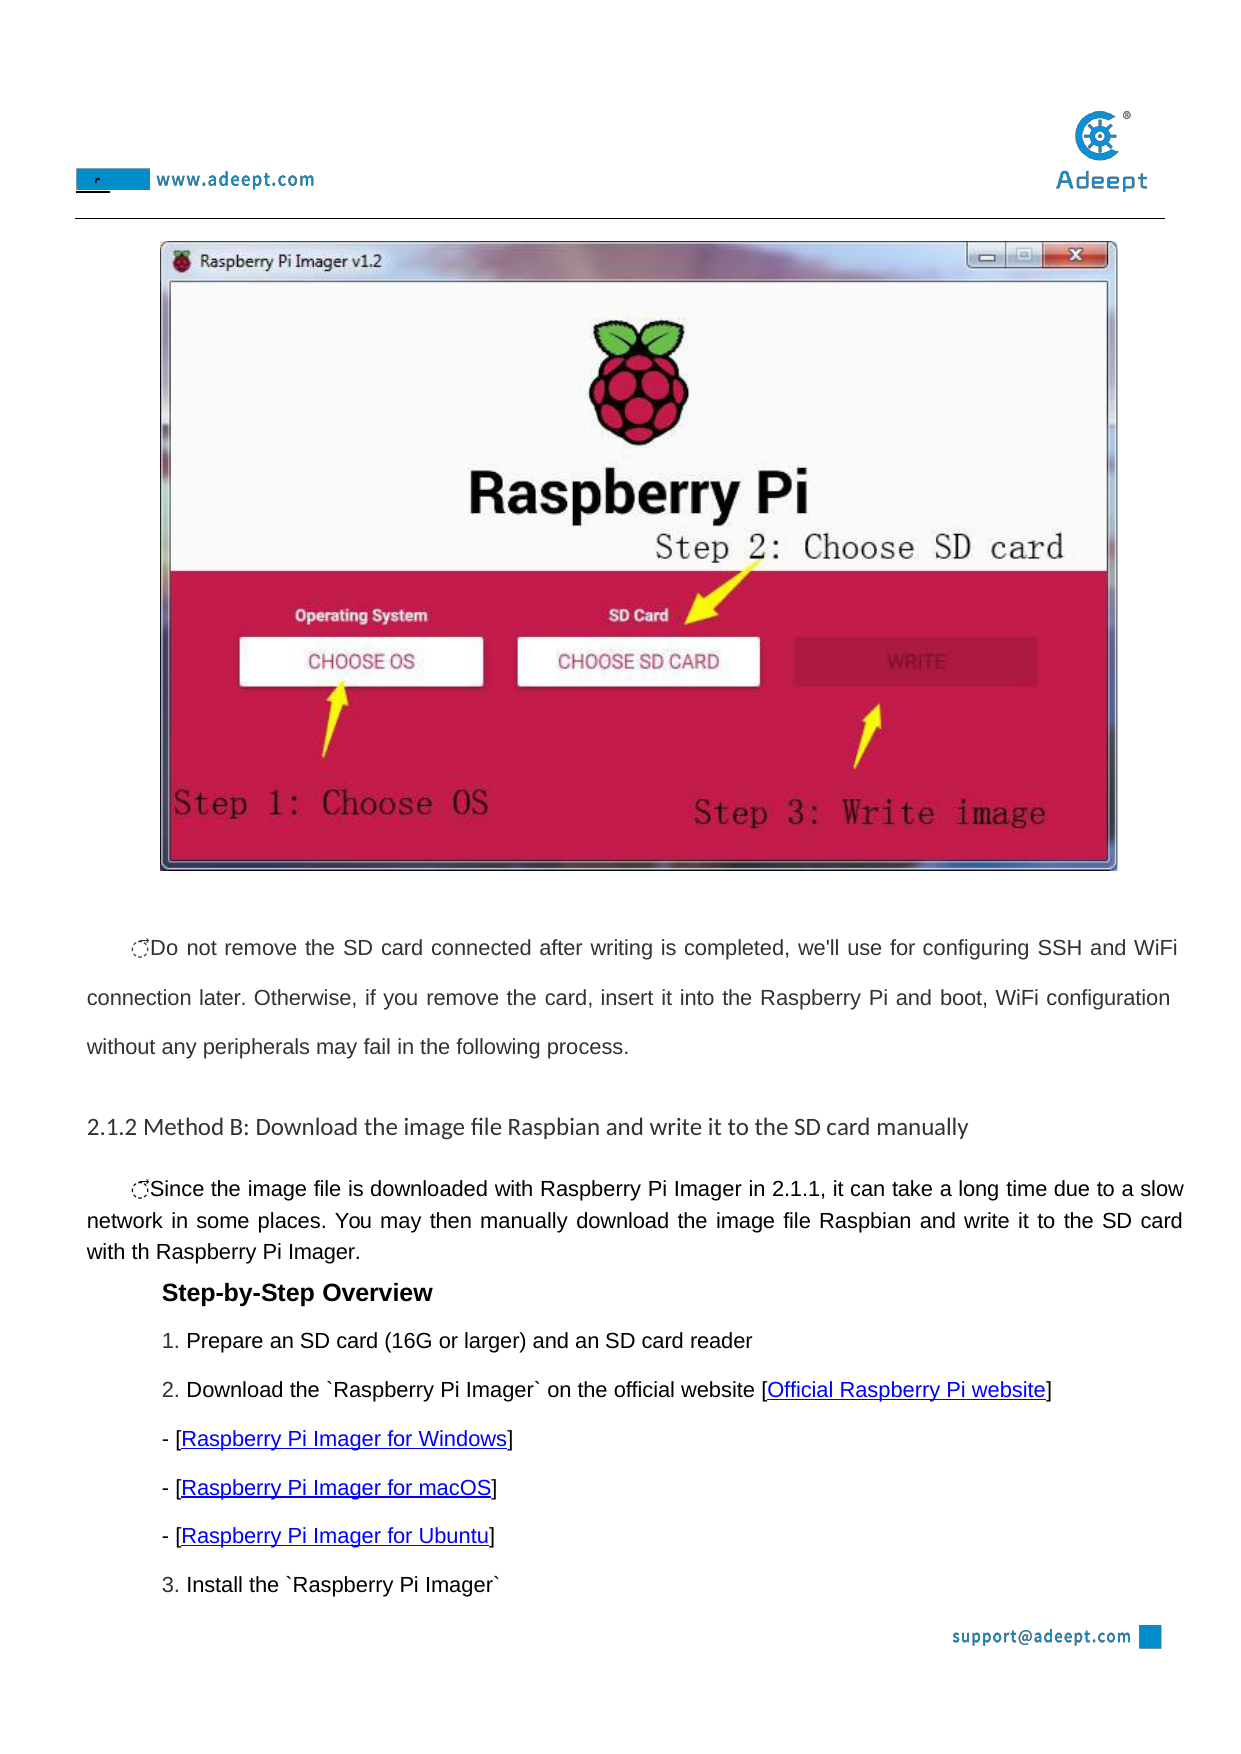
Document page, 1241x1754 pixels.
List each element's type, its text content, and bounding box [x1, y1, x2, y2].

text connection later. Otherwise, if you remove the card, insert it into the Raspberry Pi and boot, WiFi configuration without any peripherals may fail in the following process. [87, 985, 1174, 1059]
text ⃗Do not remove the SD card connected after writing is completed, we'll use for configuring SSH and WiFi [87, 928, 1194, 963]
list [Raspberry Pi Imager for macOS] [162, 1474, 1194, 1500]
subtitle Method B: Download the image file Raspbian and write it to the SD card manually [87, 1111, 1194, 1142]
picture [75, 167, 343, 191]
list [Raspberry Pi Imager for Windows] [162, 1426, 1194, 1451]
text Step-by-Step Overview [162, 1278, 1194, 1306]
list Prepare an SD card (16G or larger) and an SD card reader [87, 1328, 1194, 1353]
picture [1056, 111, 1147, 192]
list Download the `Raspberry Pi Imager` on the official website [Official Raspberry Pi website] [162, 1377, 1194, 1402]
list [Raspberry Pi Imager for Ubuntu] [162, 1523, 1194, 1548]
picture [160, 241, 1118, 871]
list Install the `Raspberry Pi Imager` [162, 1572, 1194, 1597]
text ⃗Since the image file is downloaded with Raspberry Pi Imager in 2.1.1, it can take a long time due to a slow network in some places. You may then manually download the image file Raspbian and write it to the SD card with th Raspberry Pi Imager. [87, 1173, 1184, 1264]
picture [946, 1625, 1139, 1649]
